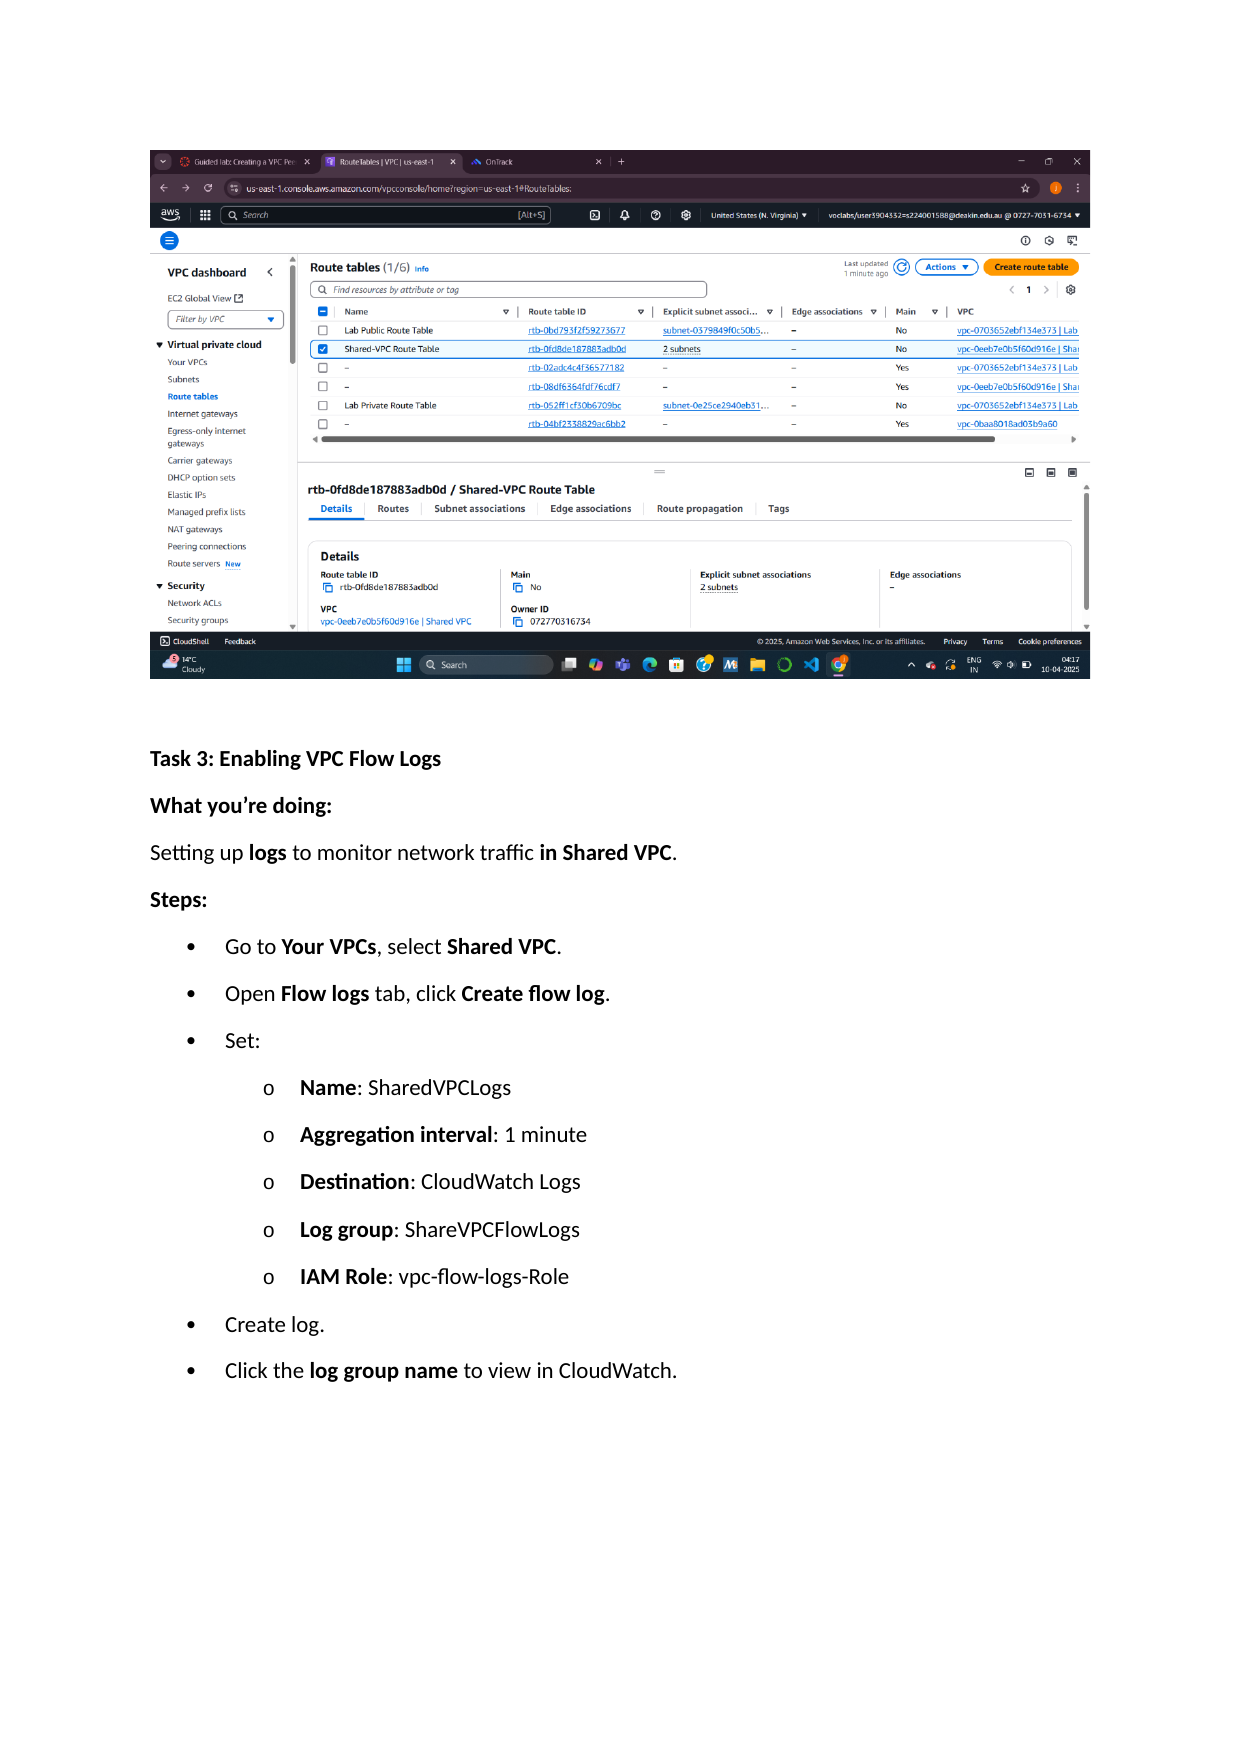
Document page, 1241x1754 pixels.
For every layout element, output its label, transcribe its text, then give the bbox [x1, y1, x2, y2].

list Aggregation interval: 1 minute [262, 1120, 1090, 1149]
list Create log. [187, 1310, 1090, 1338]
list Name: SharedVPCLogs [262, 1073, 1090, 1101]
list Destination: CloudWatch Logs [262, 1167, 1090, 1196]
text Task 3: Enabling VPC Flow Logs [150, 744, 1090, 773]
picture [150, 150, 1091, 679]
list Go to Your VPCs, select Shared VPC. [187, 932, 1090, 960]
list Click the log group name to view in CloudWatch. [187, 1357, 1090, 1384]
text What you’re doing: [150, 791, 1090, 819]
list Log group: ShareVPCFlowLogs [262, 1215, 1090, 1243]
text Steps: [150, 885, 1090, 913]
text Setting up logs to monitor network traffic in Shared VPC. [150, 838, 1090, 866]
list Set: [187, 1026, 1090, 1054]
list Open Flow logs tab, click Create flow log. [187, 979, 1090, 1007]
list IAM Role: vpc-flow-logs-Role [262, 1262, 1090, 1291]
